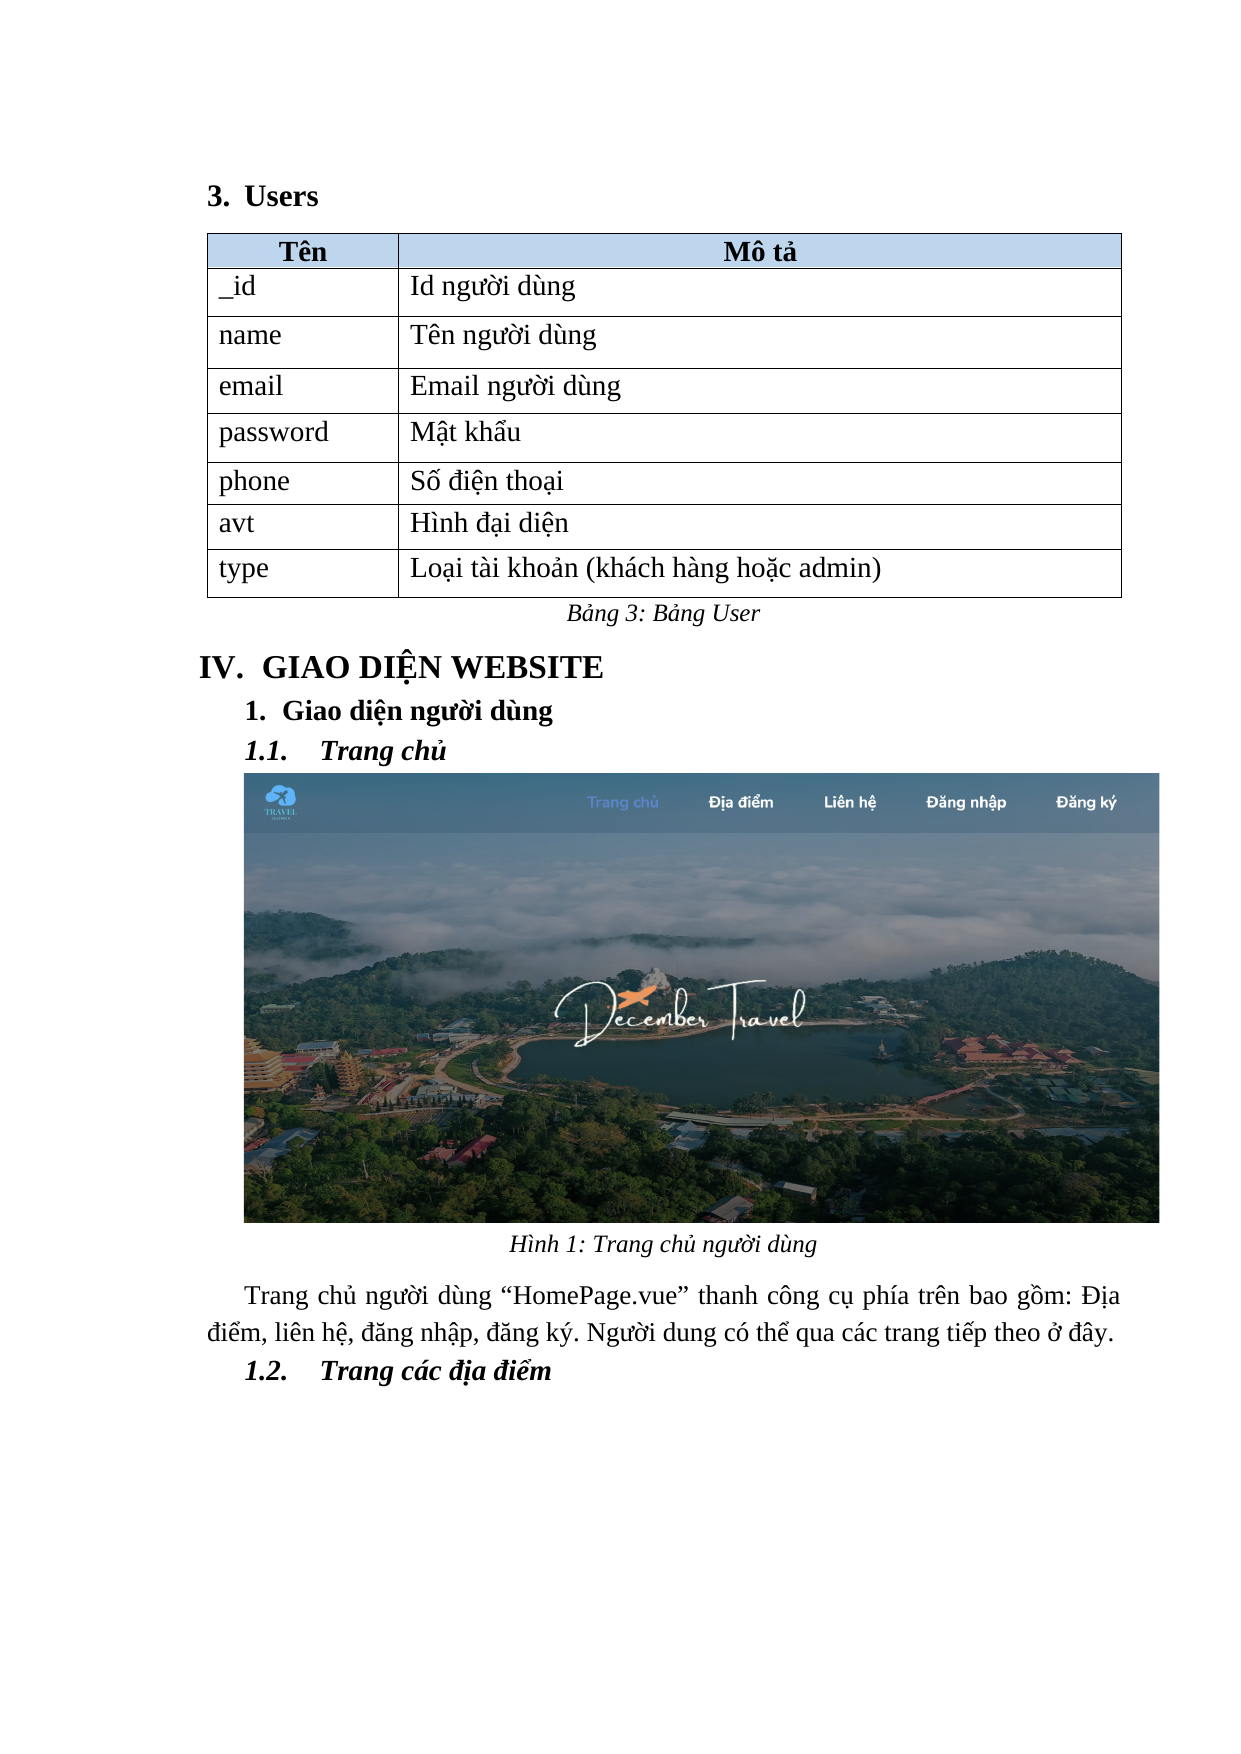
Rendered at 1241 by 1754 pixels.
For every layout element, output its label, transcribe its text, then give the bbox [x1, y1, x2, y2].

table_cell _id [208, 269, 398, 316]
table_cell Mật khẩu [399, 414, 1121, 462]
table_cell Email người dùng [399, 369, 1121, 413]
subtitle GIAO DIỆN WEBSITE [244, 647, 1122, 686]
picture [243, 773, 1160, 1223]
table_cell type [208, 550, 398, 597]
table_cell avt [208, 505, 398, 549]
table_cell name [208, 317, 398, 367]
list Trang chủ [244, 733, 1122, 767]
table_cell Id người dùng [399, 269, 1121, 316]
text Trang chủ người dùng “HomePage.vue” thanh công cụ phía trên bao gồm: Địa điểm, liên hệ, đăng nhập, đăng ký. Người dung có thể qua các trang tiếp theo ở đây. [207, 1279, 1122, 1347]
list Giao diện người dùng [244, 693, 1122, 727]
table_cell phone [208, 463, 398, 504]
text Bảng 3: Bảng User [207, 598, 1122, 626]
subtitle Users [207, 177, 1122, 213]
list Trang các địa điểm [244, 1353, 1122, 1387]
table_header Tên [208, 234, 398, 267]
table_cell Tên người dùng [399, 317, 1121, 367]
table_cell Hình đại diện [399, 505, 1121, 549]
table_cell password [208, 414, 398, 462]
table_header Mô tả [399, 234, 1121, 267]
table_cell email [208, 369, 398, 413]
table_cell Số điện thoại [399, 463, 1121, 504]
table_cell Loại tài khoản (khách hàng hoặc admin) [399, 550, 1121, 597]
text Hình 1: Trang chủ người dùng [207, 1229, 1122, 1258]
